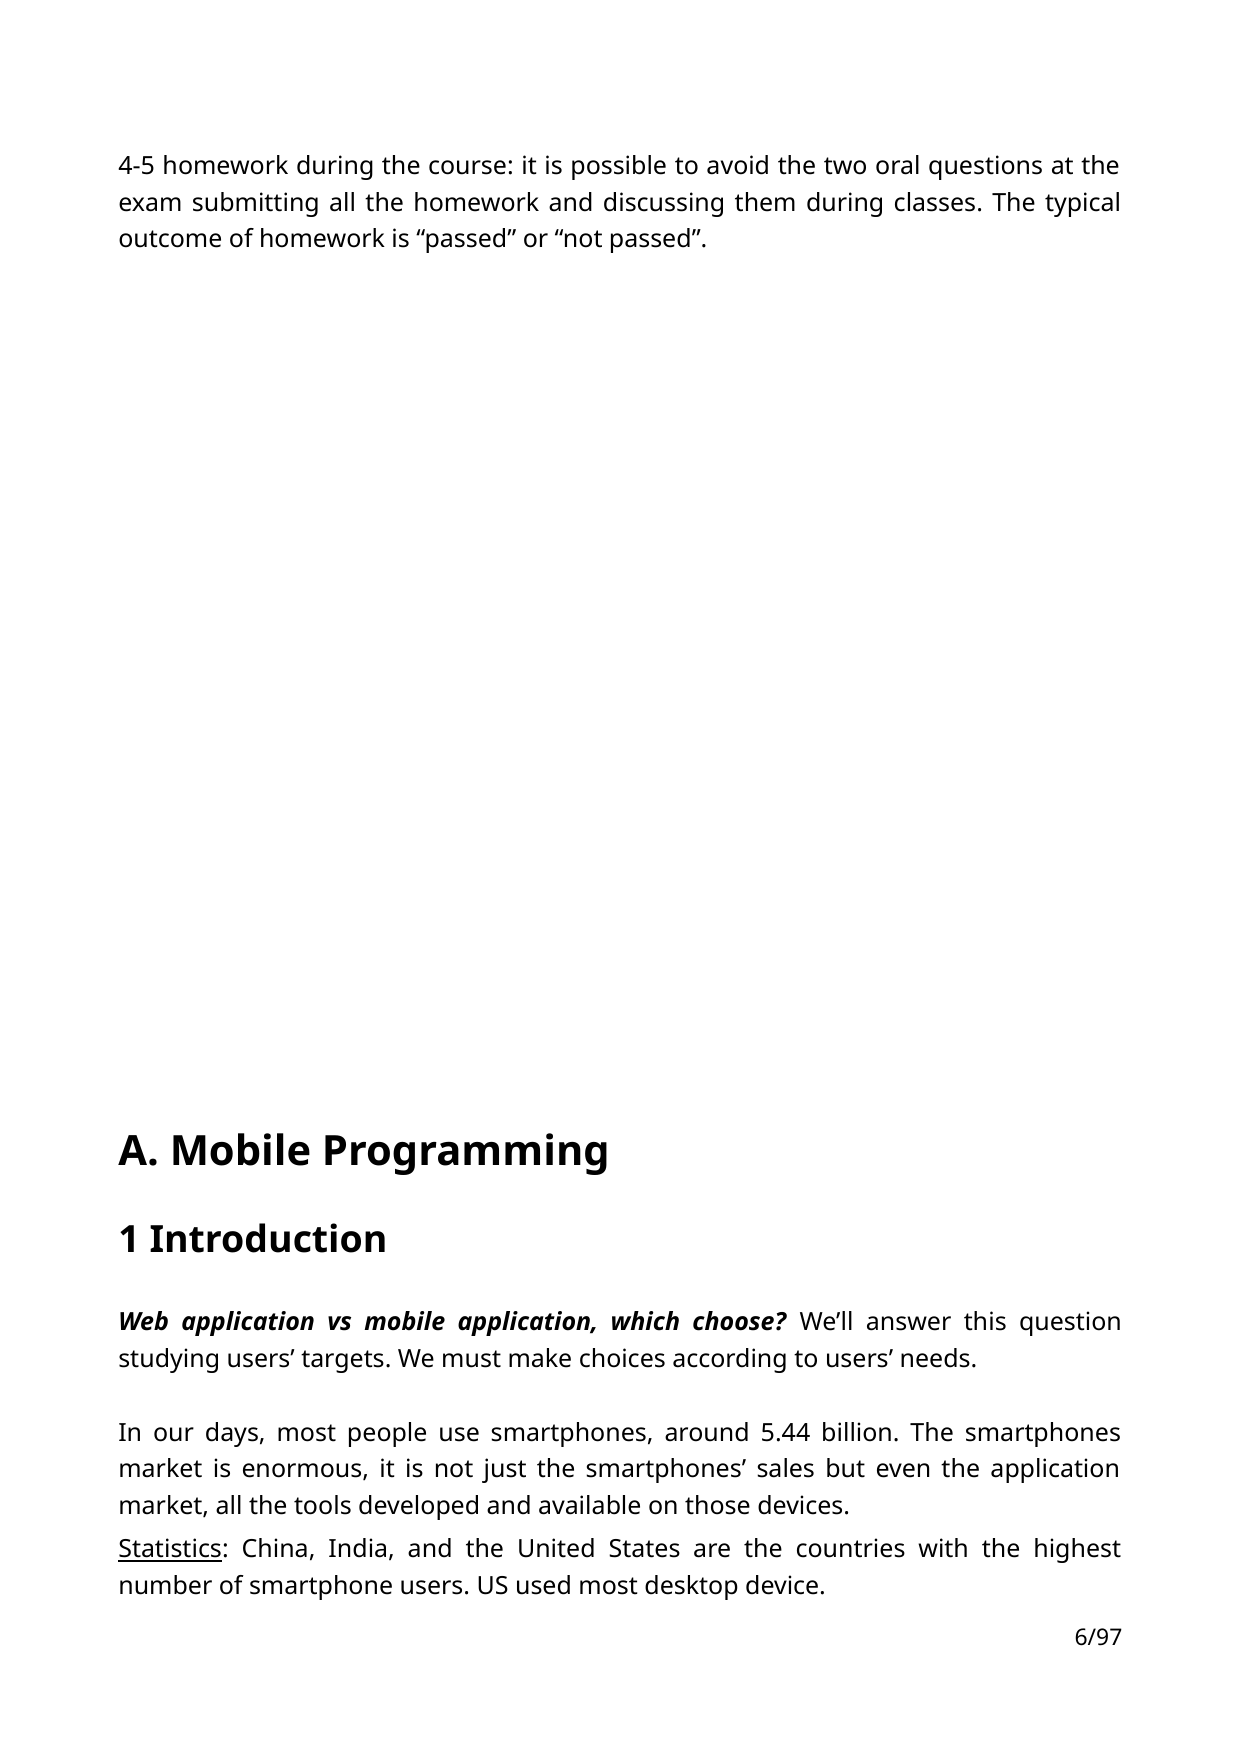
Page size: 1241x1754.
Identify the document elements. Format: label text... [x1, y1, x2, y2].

text Statistics: China, India, and the United States are the countries with the highest number of smartphone users. US used most desktop device. [118, 1531, 1122, 1602]
text In our days, most people use smartphones, around 5.44 billion. The smartphones market is enormous, it is not just the smartphones’ sales but even the application market, all the tools developed and available on those devices. [118, 1414, 1122, 1522]
text 4-5 homework during the course: it is possible to avoid the two oral questions at the exam submitting all the homework and discussing them during classes. The typical outcome of homework is “passed” or “not passed”. [118, 148, 1122, 255]
subtitle 1 Introduction [118, 1212, 1122, 1263]
subtitle A. Mobile Programming [118, 1121, 1122, 1177]
text Web application vs mobile application, which choose? We’ll answer this question studying users’ targets. We must make choices according to users’ needs. [118, 1304, 1122, 1375]
